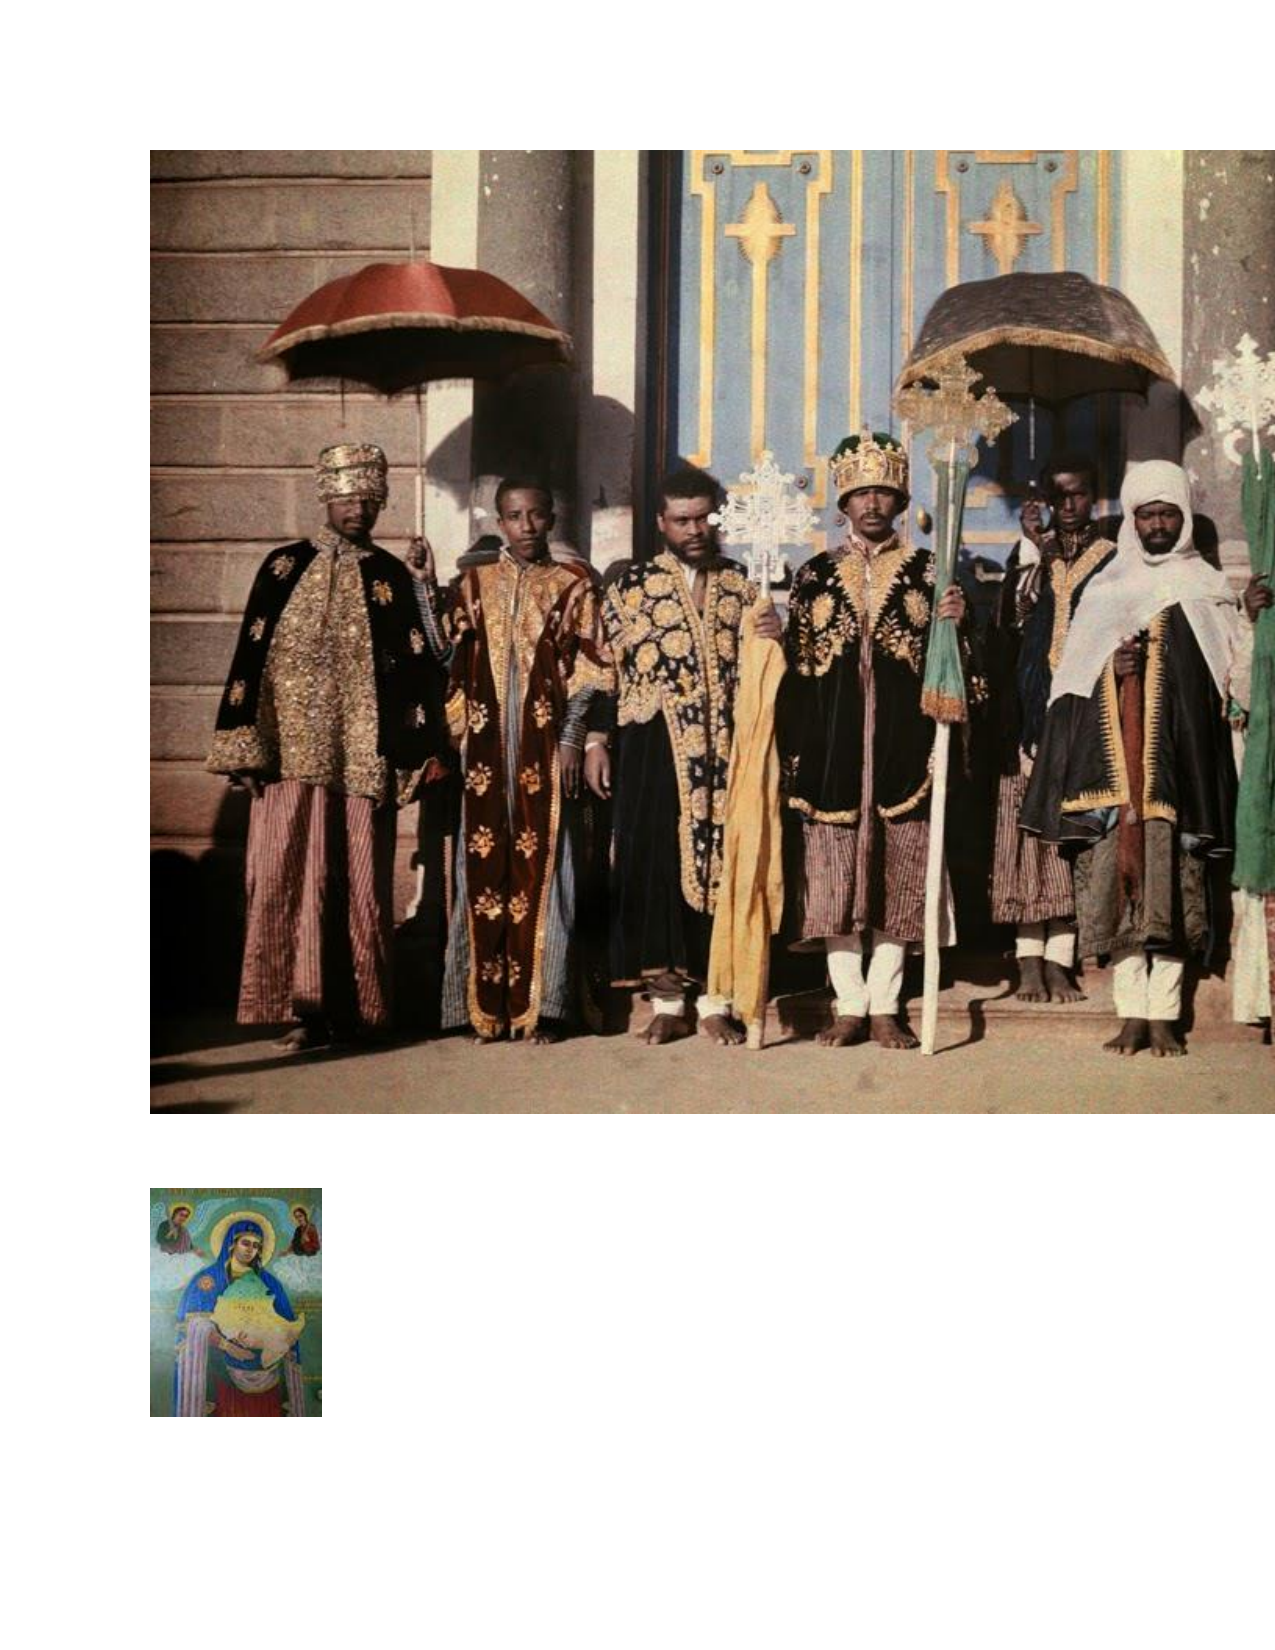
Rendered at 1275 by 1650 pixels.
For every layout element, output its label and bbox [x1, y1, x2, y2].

picture [150, 150, 1275, 1114]
picture [150, 1188, 322, 1417]
